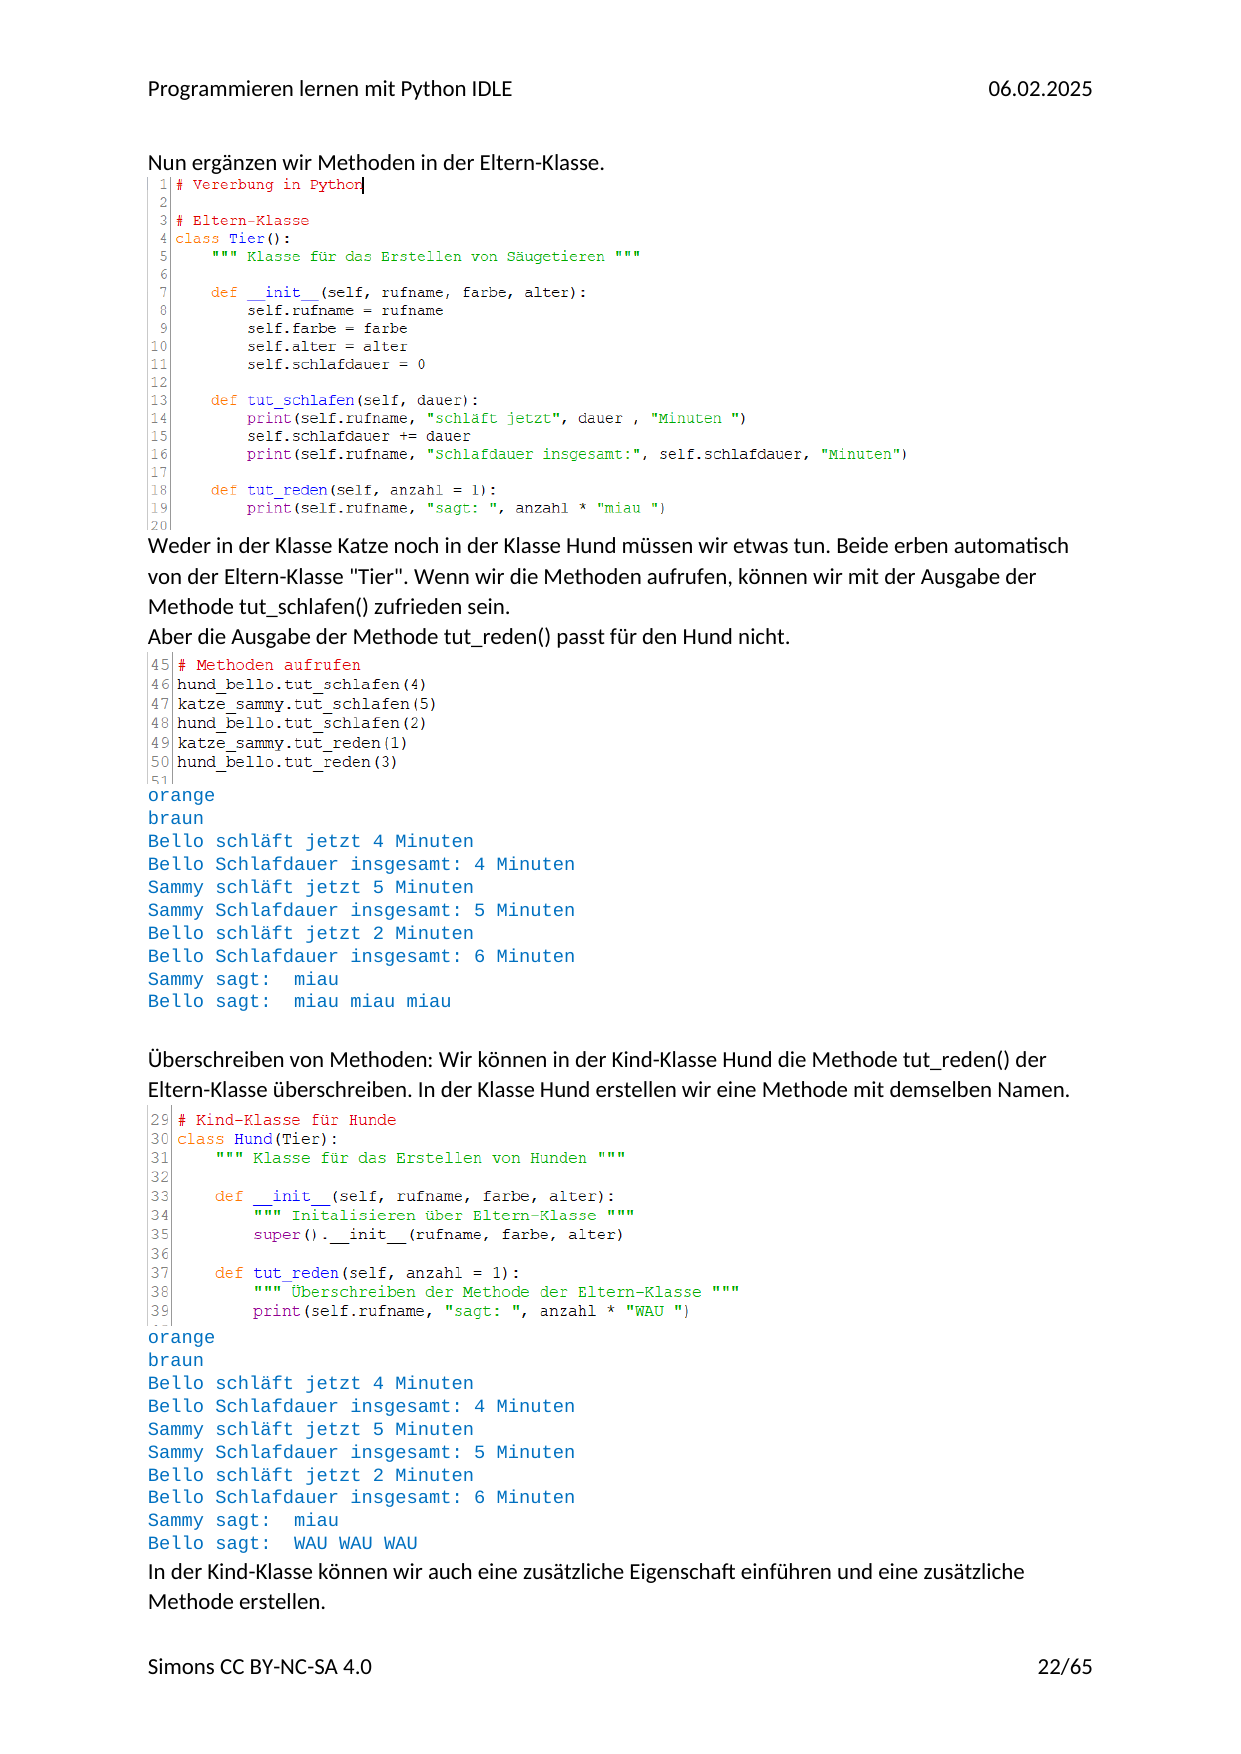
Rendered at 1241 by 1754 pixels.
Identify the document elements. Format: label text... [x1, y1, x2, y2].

text Sammy schläft jetzt 5 Minuten [148, 878, 1092, 899]
picture [147, 652, 597, 784]
text Bello sagt: miau miau miau [148, 992, 1092, 1013]
text Sammy schläft jetzt 5 Minuten [148, 1419, 1092, 1441]
text Bello Schlafdauer insgesamt: 6 Minuten [148, 946, 1092, 968]
text Weder in der Klasse Katze noch in der Klasse Hund müssen wir etwas tun. Beide erben automatisch von der Eltern-Klasse "Tier". Wenn wir die Methoden aufrufen, können wir mit der Ausgabe der Methode tut_schlafen() zufrieden sein. [148, 532, 1092, 620]
text Bello Schlafdauer insgesamt: 4 Minuten [148, 855, 1092, 876]
text Bello sagt: WAU WAU WAU [148, 1534, 1092, 1555]
text Sammy sagt: miau [148, 1511, 1092, 1532]
text Bello schläft jetzt 2 Minuten [148, 923, 1092, 945]
picture [147, 177, 946, 530]
text Sammy sagt: miau [148, 969, 1092, 991]
text Bello Schlafdauer insgesamt: 6 Minuten [148, 1488, 1092, 1509]
text orange [148, 1328, 1092, 1349]
text Bello schläft jetzt 4 Minuten [148, 832, 1092, 853]
text Sammy Schlafdauer insgesamt: 5 Minuten [148, 901, 1092, 922]
text orange [148, 786, 1092, 807]
picture [147, 1105, 832, 1326]
text Bello Schlafdauer insgesamt: 4 Minuten [148, 1397, 1092, 1418]
text braun [148, 1351, 1092, 1372]
text braun [148, 809, 1092, 830]
text Nun ergänzen wir Methoden in der Eltern-Klasse. [148, 148, 1092, 176]
text Überschreiben von Methoden: Wir können in der Kind-Klasse Hund die Methode tut_reden() der Eltern-Klasse überschreiben. In der Klasse Hund erstellen wir eine Methode mit demselben Namen. [148, 1045, 1092, 1104]
text Aber die Ausgabe der Methode tut_reden() passt für den Hund nicht. [148, 622, 1092, 650]
text Bello schläft jetzt 4 Minuten [148, 1374, 1092, 1395]
text Bello schläft jetzt 2 Minuten [148, 1465, 1092, 1487]
text In der Kind-Klasse können wir auch eine zusätzliche Eigenschaft einführen und eine zusätzliche Methode erstellen. [148, 1557, 1092, 1615]
text Sammy Schlafdauer insgesamt: 5 Minuten [148, 1442, 1092, 1464]
